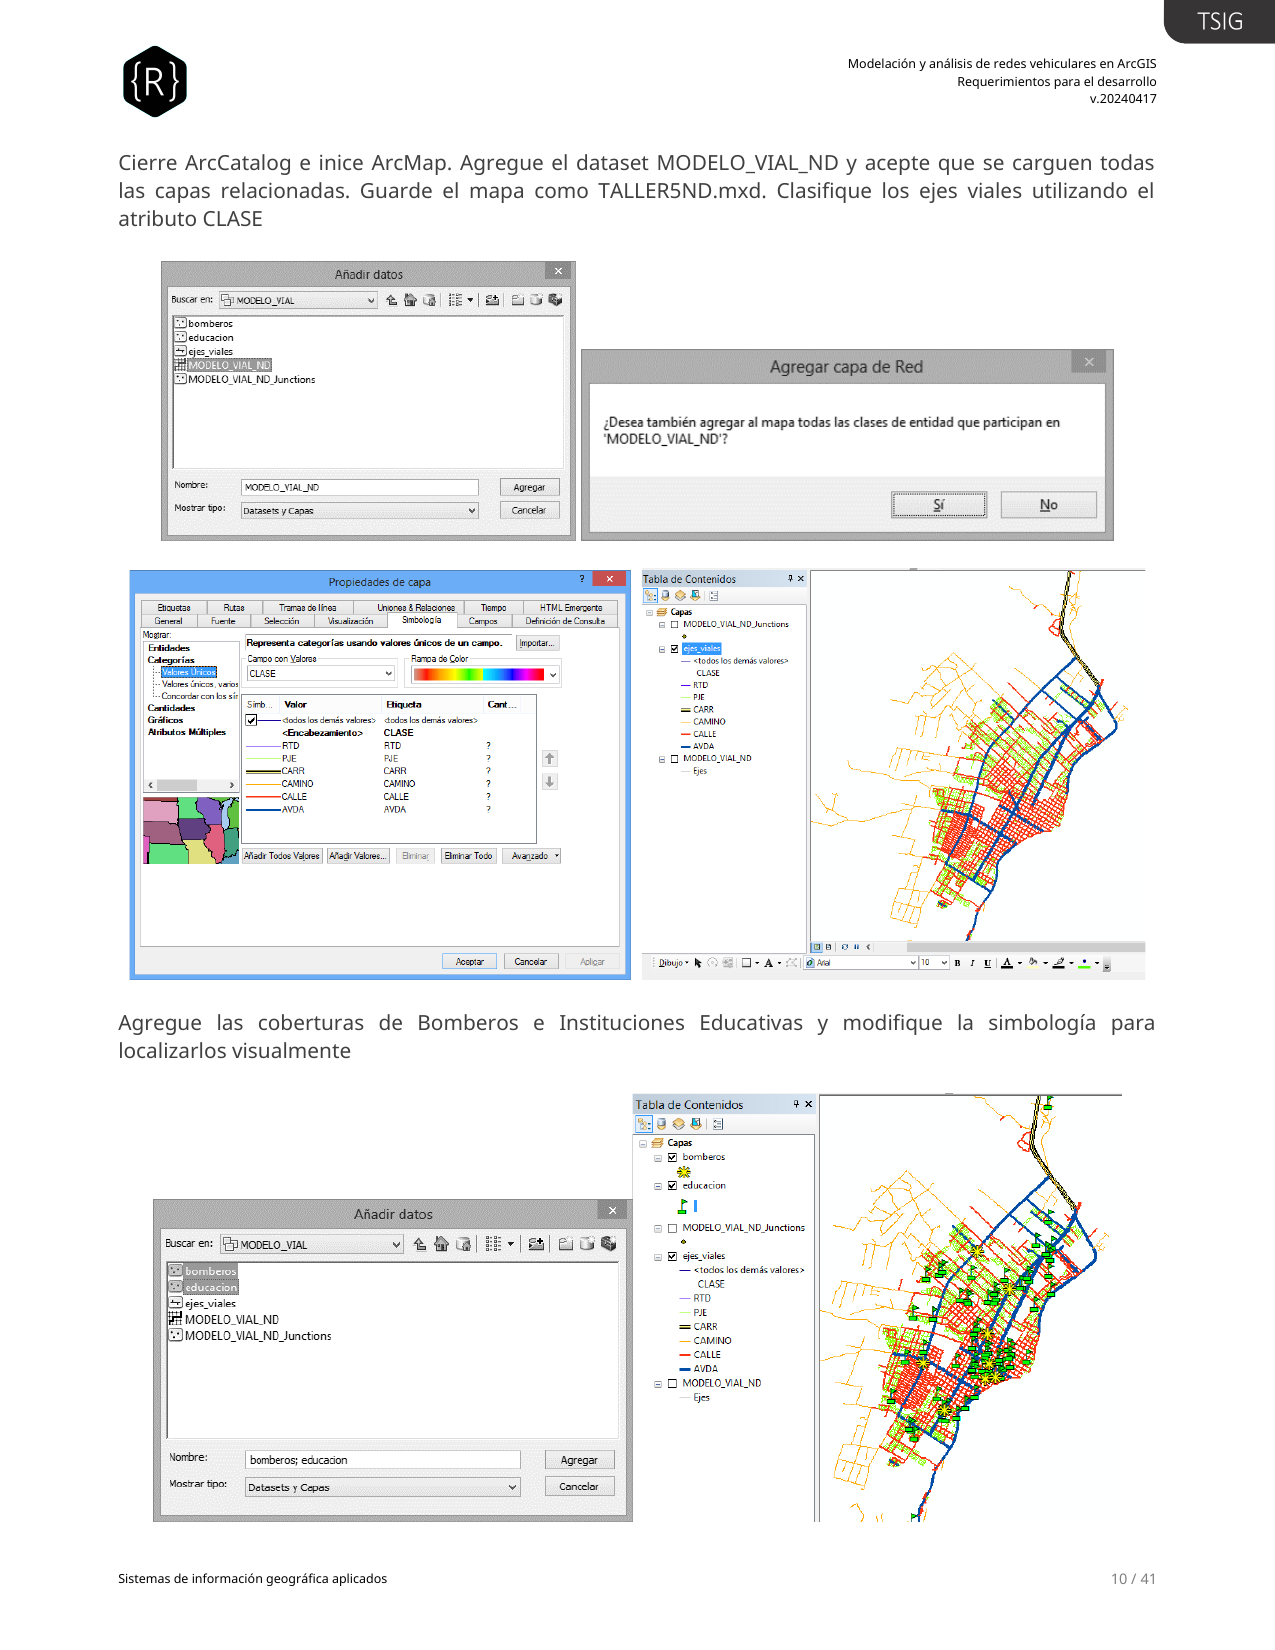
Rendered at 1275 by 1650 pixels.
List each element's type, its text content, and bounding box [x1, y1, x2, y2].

picture [129, 570, 631, 980]
picture [641, 568, 1146, 980]
picture [581, 349, 1114, 541]
text Agregue las coberturas de Bomberos e Instituciones Educativas y modifique la simbología para localizarlos visualmente [118, 1008, 1157, 1065]
picture [161, 261, 576, 541]
picture [1163, 0, 1275, 44]
text Cierre ArcCatalog e inice ArcMap. Agregue el dataset MODELO_VIAL_ND y acepte que se carguen todas las capas relacionadas. Guarde el mapa como TALLER5ND.mxd. Clasifique los ejes viales utilizando el atributo CLASE [118, 148, 1157, 233]
picture [153, 1093, 1122, 1522]
picture [118, 44, 192, 119]
